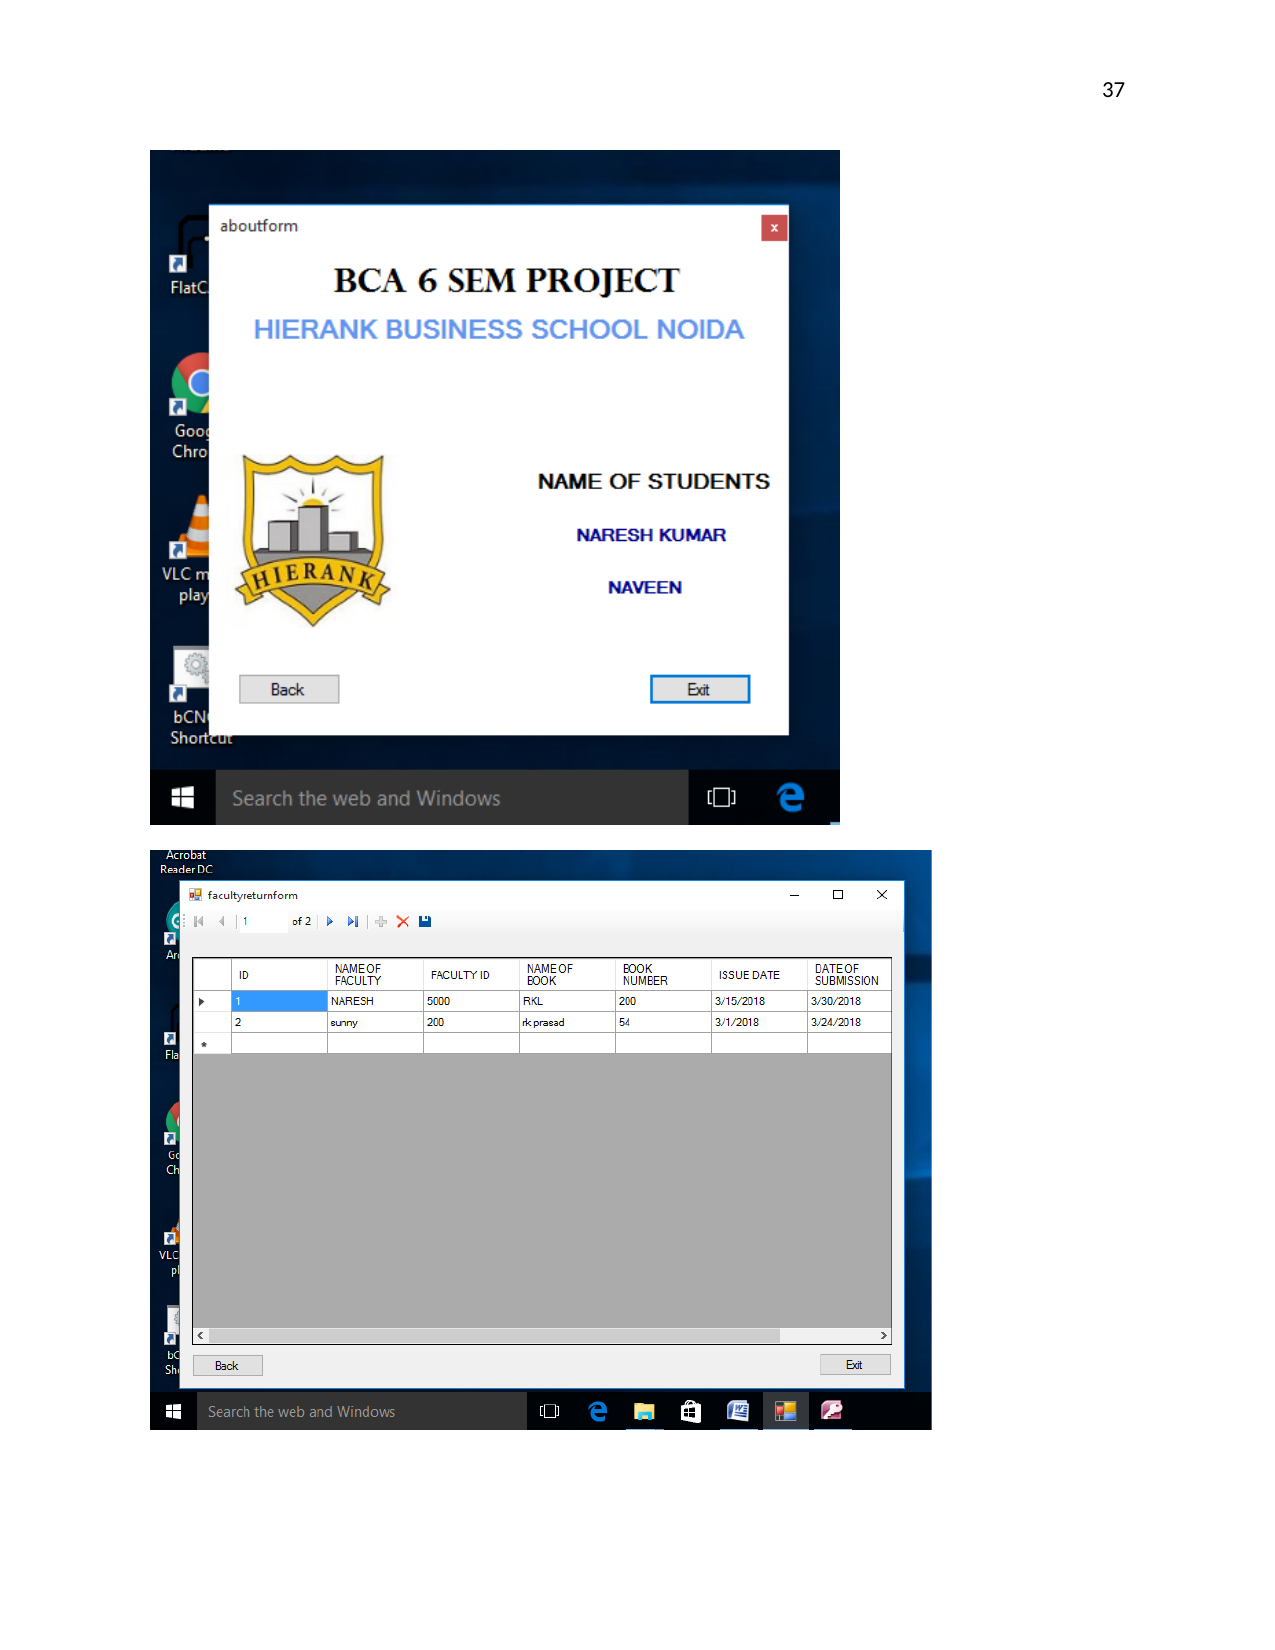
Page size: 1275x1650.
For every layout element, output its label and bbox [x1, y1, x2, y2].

picture [150, 150, 840, 825]
picture [150, 850, 932, 1430]
